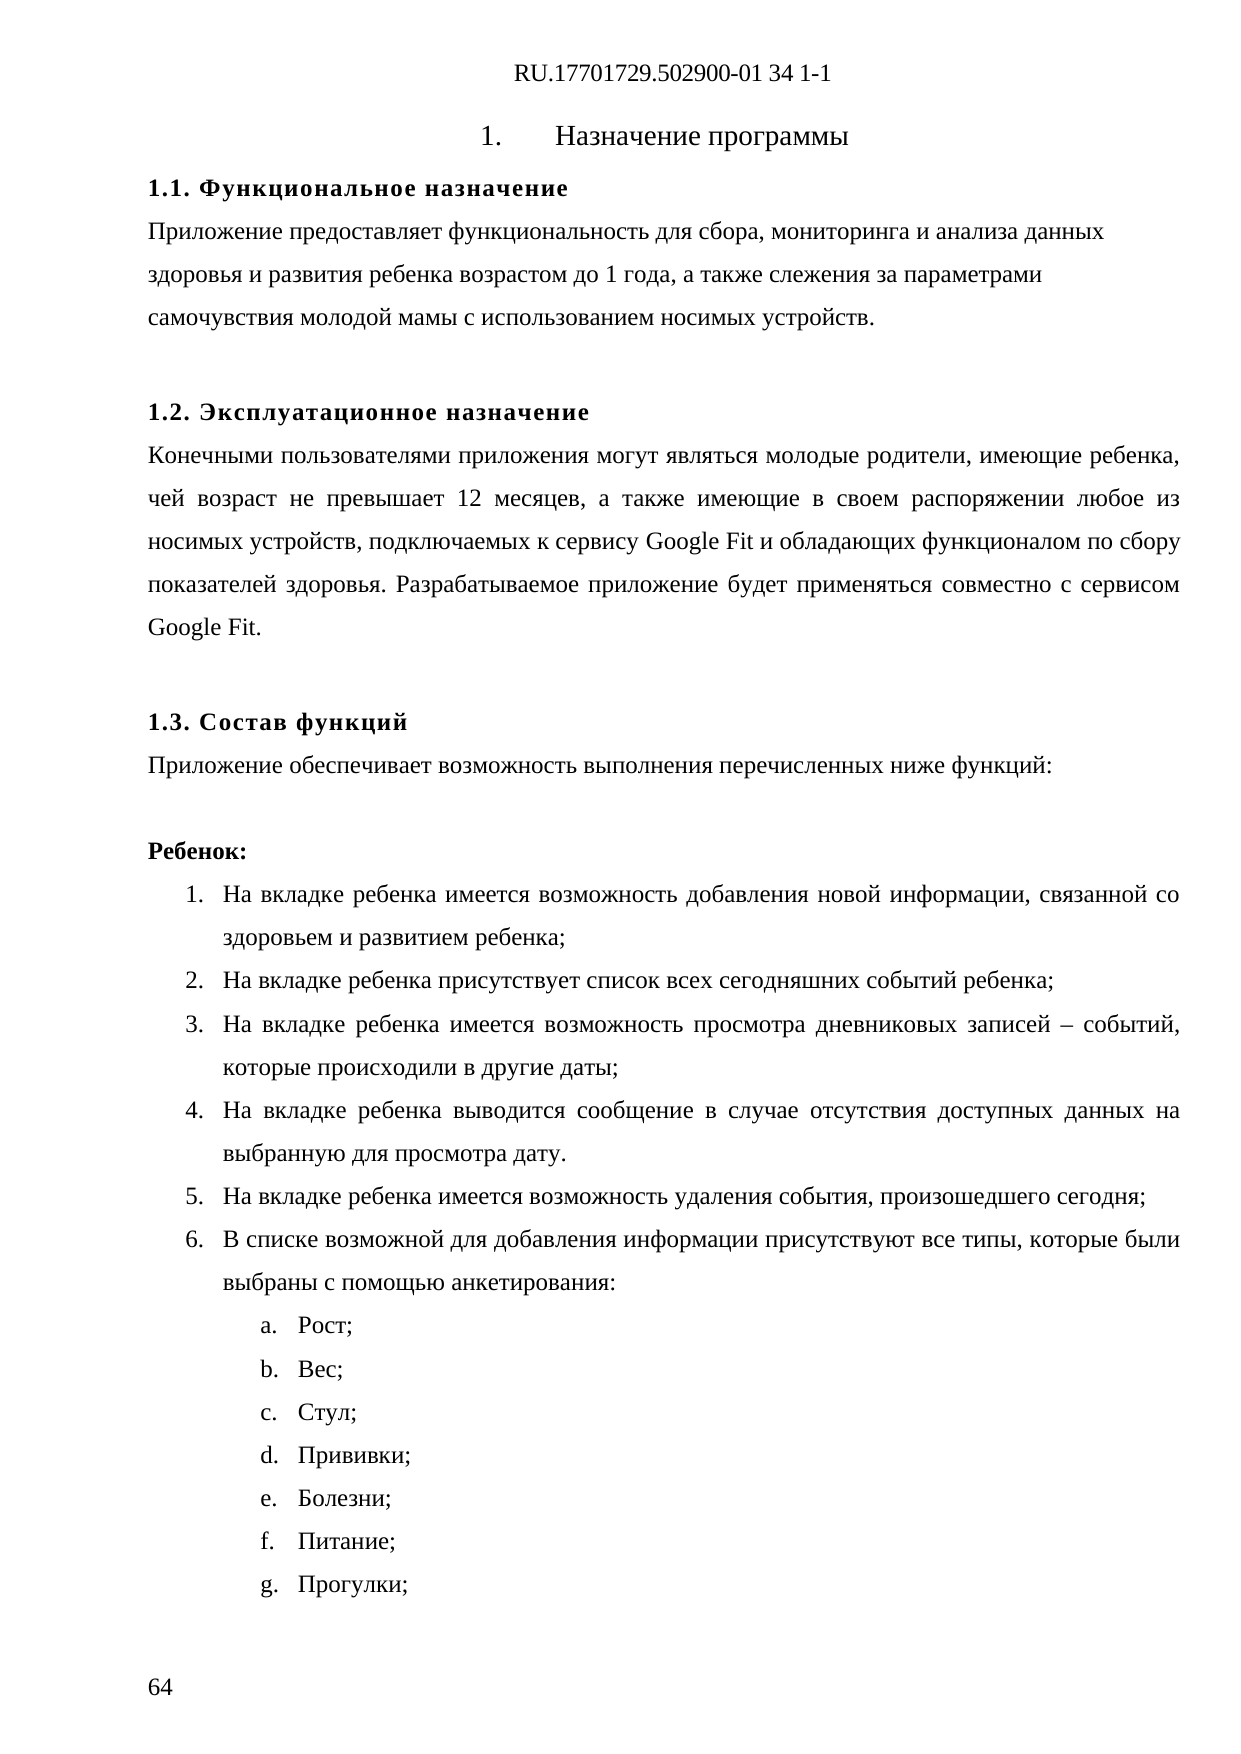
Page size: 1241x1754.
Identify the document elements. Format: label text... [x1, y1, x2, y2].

subtitle 1.1. Функциональное назначение [148, 173, 1181, 201]
list Питание; [260, 1526, 1181, 1555]
list На вкладке ребенка имеется возможность удаления события, произошедшего сегодня; [185, 1181, 1181, 1210]
subtitle 1.3. Состав функций [148, 707, 1181, 736]
list На вкладке ребенка имеется возможность добавления новой информации, связанной со здоровьем и развитием ребенка; [185, 879, 1181, 951]
text Приложение обеспечивает возможность выполнения перечисленных ниже функций: [148, 750, 1181, 779]
list На вкладке ребенка выводится сообщение в случае отсутствия доступных данных на выбранную для просмотра дату. [185, 1095, 1181, 1167]
list Прогулки; [260, 1569, 1181, 1598]
list На вкладке ребенка имеется возможность просмотра дневниковых записей – событий, которые происходили в другие даты; [185, 1009, 1181, 1081]
list Стул; [260, 1397, 1181, 1426]
list Вес; [260, 1354, 1181, 1382]
list Болезни; [260, 1483, 1181, 1512]
text Приложение предоставляет функциональность для сбора, мониторинга и анализа данных здоровья и развития ребенка возрастом до 1 года, а также слежения за параметрами самочувствия молодой мамы с использованием носимых устройств. [148, 216, 1181, 331]
list Рост; [260, 1311, 1181, 1339]
subtitle 1.2. Эксплуатационное назначение [148, 397, 1181, 425]
list В списке возможной для добавления информации присутствуют все типы, которые были выбраны с помощью анкетирования: [185, 1224, 1181, 1296]
text Конечными пользователями приложения могут являться молодые родители, имеющие ребенка, чей возраст не превышает 12 месяцев, а также имеющие в своем распоряжении любое из носимых устройств, подключаемых к сервису Google Fit и обладающих функционалом по сбору показателей здоровья. Разрабатываемое приложение будет применяться совместно с сервисом Google Fit. [148, 440, 1181, 641]
subtitle Назначение программы [148, 118, 1181, 152]
text Ребенок: [148, 836, 1181, 865]
list На вкладке ребенка присутствует список всех сегодняшних событий ребенка; [185, 966, 1181, 994]
list Прививки; [260, 1440, 1181, 1469]
